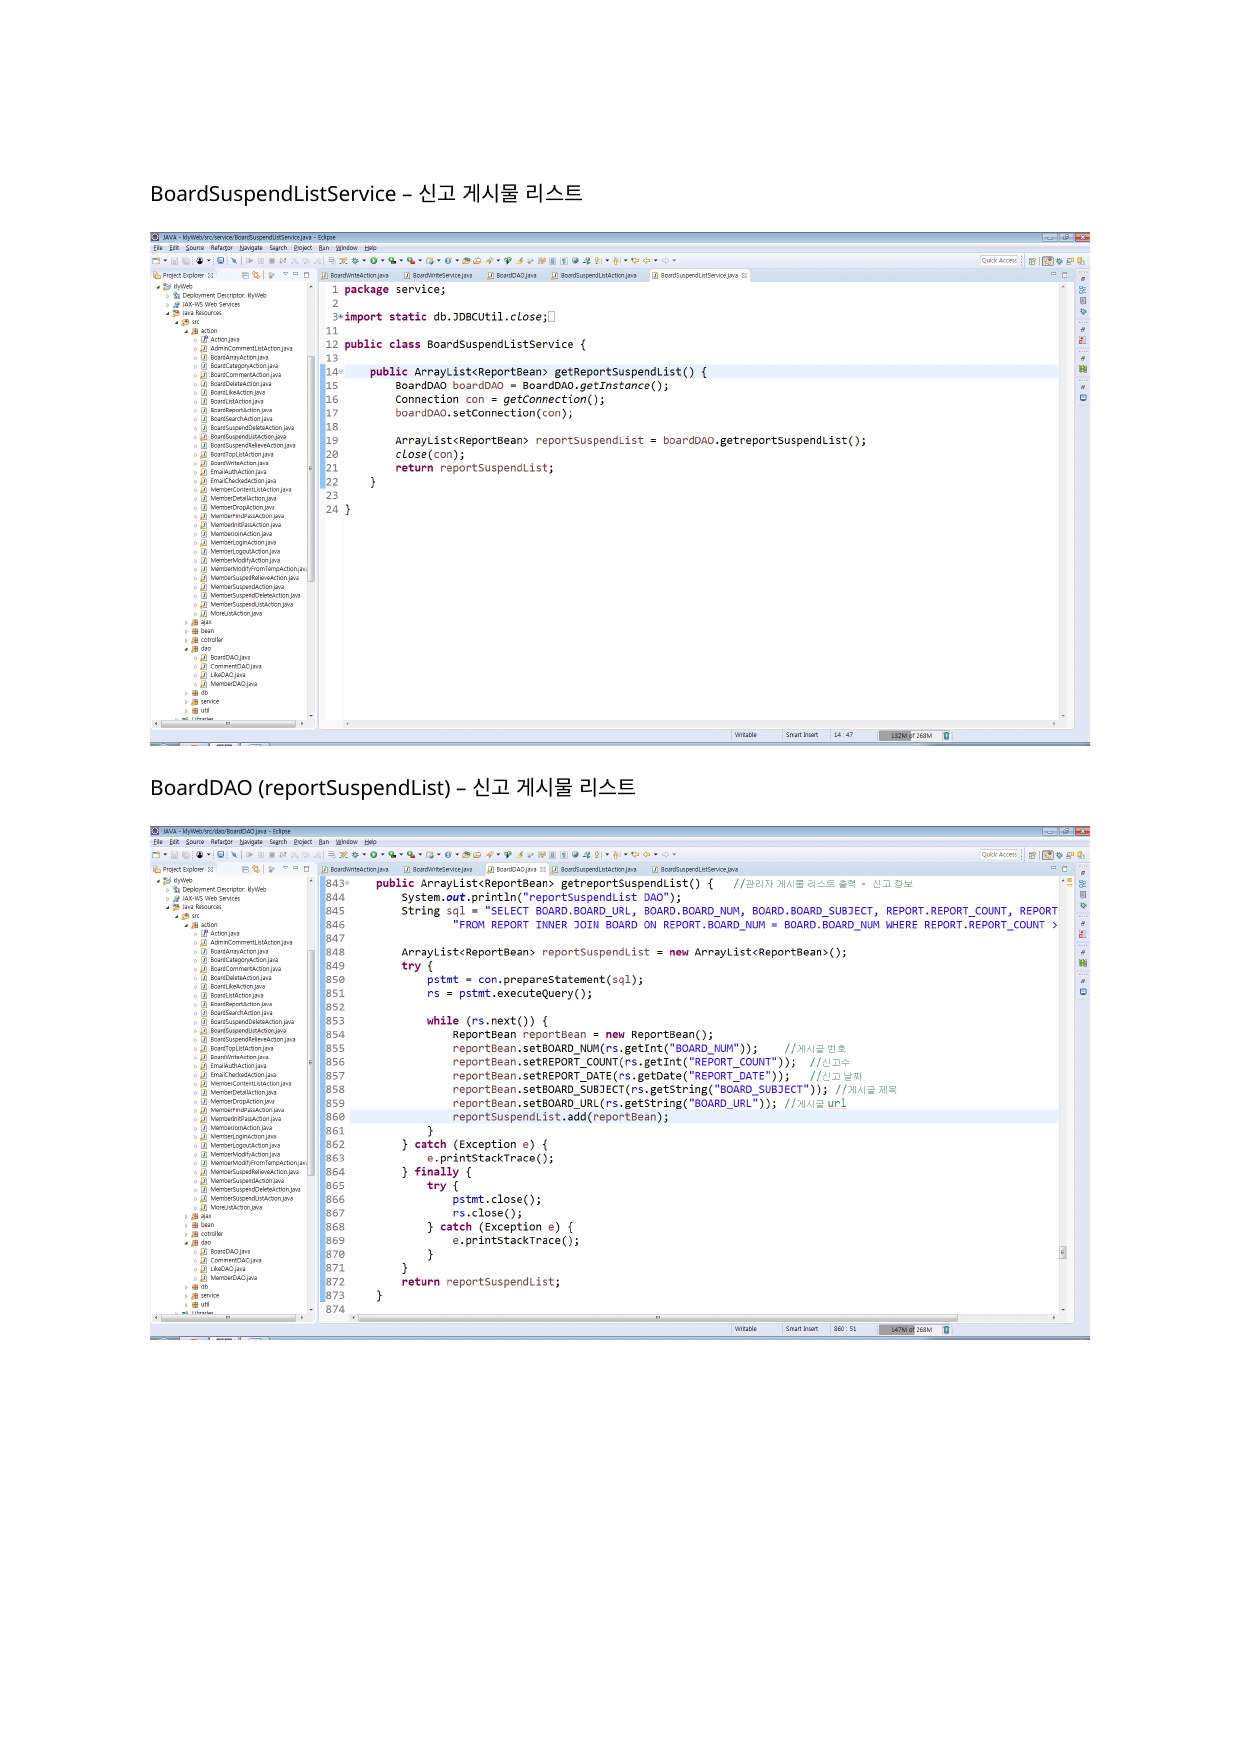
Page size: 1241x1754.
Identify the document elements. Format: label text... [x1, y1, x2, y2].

text BoardSuspendListService – 신고 게시물 리스트 [150, 177, 1090, 207]
text BoardDAO (reportSuspendList) – 신고 게시물 리스트 [150, 771, 1090, 801]
picture [150, 826, 1091, 1340]
picture [150, 232, 1091, 746]
